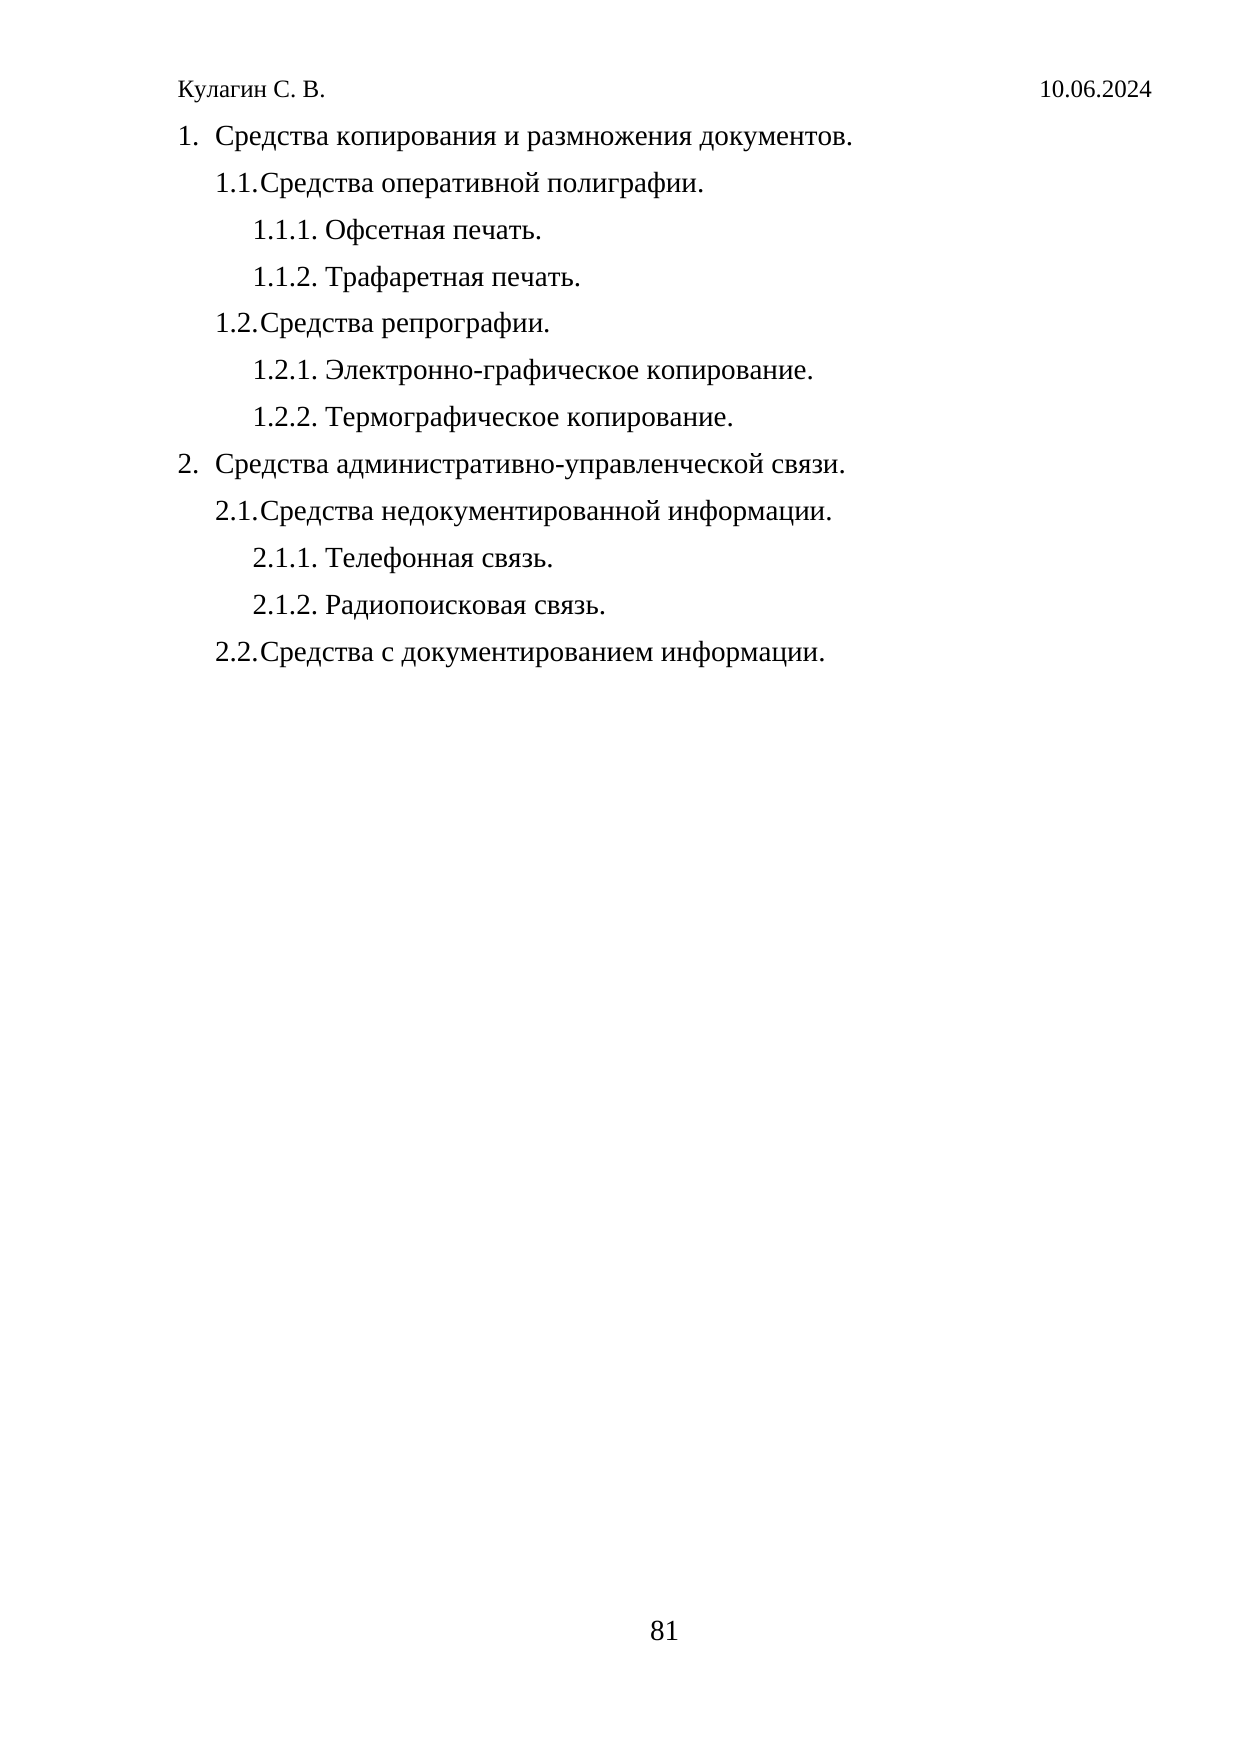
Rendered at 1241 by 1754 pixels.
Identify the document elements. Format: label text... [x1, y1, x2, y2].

list Средства недокументированной информации. [215, 493, 1094, 527]
list Средства с документированием информации. [215, 634, 1094, 667]
list Радиопоисковая связь. [252, 587, 1094, 620]
list Средства оперативной полиграфии. [215, 165, 1094, 198]
list Офсетная печать. [252, 212, 1094, 245]
list Средства репрографии. [215, 306, 1094, 339]
list Средства копирования и размножения документов. [177, 118, 1094, 152]
list Электронно-графическое копирование. [252, 352, 1094, 386]
list Трафаретная печать. [252, 259, 1094, 292]
list Средства административно-управленческой связи. [177, 446, 1094, 480]
list Телефонная связь. [252, 540, 1094, 573]
list Термографическое копирование. [252, 399, 1094, 433]
